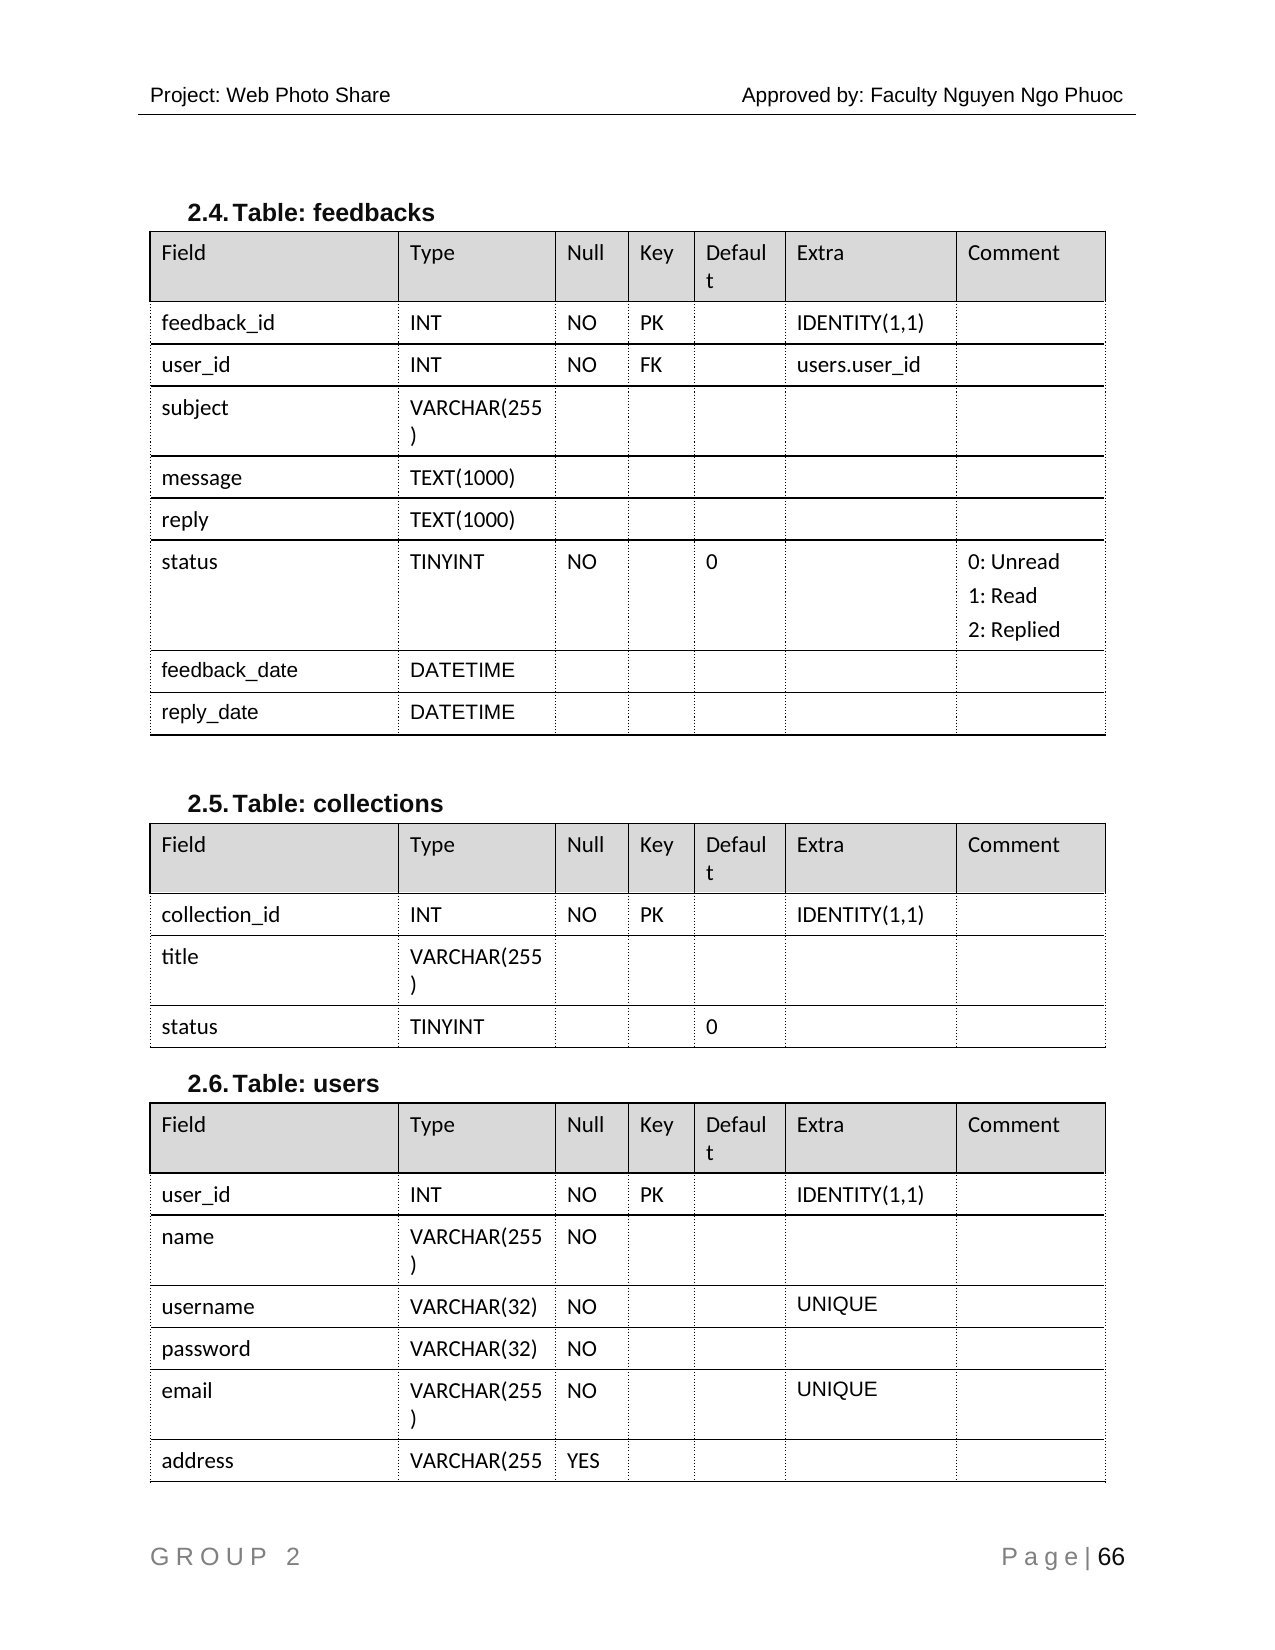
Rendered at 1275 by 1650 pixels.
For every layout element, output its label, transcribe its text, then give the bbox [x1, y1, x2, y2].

table_cell INT [399, 1174, 556, 1214]
table_cell [695, 1440, 785, 1481]
table_header Null [556, 232, 628, 301]
table_cell [629, 1328, 694, 1369]
table_cell NO [556, 345, 628, 385]
table_cell TEXT(1000) [399, 499, 556, 539]
table_header Key [629, 1104, 694, 1172]
table_cell [629, 457, 694, 497]
table_cell email [150, 1370, 398, 1439]
subtitle Table: feedbacks [187, 198, 1125, 226]
table_cell [695, 302, 785, 343]
table_cell reply [150, 499, 398, 539]
table_cell [957, 385, 1106, 455]
table_header Type [399, 232, 555, 301]
table_cell user_id [150, 1174, 398, 1214]
table_cell NO [556, 894, 628, 934]
table_header Type [399, 824, 555, 892]
table_cell [785, 457, 957, 497]
table_cell [785, 1216, 957, 1284]
table_cell [957, 1369, 1106, 1439]
table_cell 0: Unread 1: Read 2: Replied [957, 539, 1106, 650]
table_cell VARCHAR(32) [399, 1328, 556, 1369]
table_cell [785, 651, 957, 692]
table_cell TEXT(1000) [399, 457, 556, 497]
table_cell [957, 1439, 1106, 1481]
table_cell [957, 1214, 1106, 1284]
table_cell [785, 387, 957, 455]
table_header Null [556, 824, 628, 892]
table_cell VARCHAR(255) [399, 1440, 556, 1481]
table_cell password [150, 1327, 398, 1369]
table_cell collection_id [150, 894, 398, 934]
table_header Null [556, 1104, 628, 1172]
table_cell PK [629, 302, 694, 343]
table_cell [695, 693, 785, 734]
table_header Comment [957, 232, 1105, 301]
table_cell [629, 936, 694, 1005]
table_header Default [695, 1104, 785, 1172]
table_cell VARCHAR(255) [399, 1370, 556, 1439]
table_cell VARCHAR(255) [399, 936, 556, 1005]
table_header Default [695, 824, 785, 892]
table_cell [695, 1286, 785, 1327]
table_cell NO [556, 1216, 628, 1284]
table_header Field [151, 824, 398, 892]
table_cell [556, 457, 628, 497]
table_cell YES [556, 1440, 628, 1481]
table_cell [957, 1005, 1106, 1047]
table_cell [629, 651, 694, 692]
table_cell VARCHAR(255) [399, 1216, 556, 1284]
table_cell [629, 1370, 694, 1439]
table_cell [556, 651, 628, 692]
table_cell reply_date [150, 693, 398, 734]
table_cell [957, 343, 1106, 385]
table_cell [695, 1174, 785, 1214]
table_cell [957, 1327, 1106, 1369]
table_cell UNIQUE [785, 1286, 957, 1327]
table_cell NO [556, 1370, 628, 1439]
table_cell NO [556, 1328, 628, 1369]
table_cell [629, 1006, 694, 1047]
table_cell [695, 1370, 785, 1439]
table_cell PK [629, 894, 694, 934]
table_cell [556, 936, 628, 1005]
table_cell [695, 1328, 785, 1369]
table_cell TINYINT [399, 541, 556, 650]
table_cell [957, 1285, 1106, 1327]
table_cell [785, 1440, 957, 1481]
table_cell name [150, 1214, 398, 1284]
table_cell IDENTITY(1,1) [785, 302, 957, 343]
table_cell [785, 936, 957, 1005]
table_cell DATETIME [399, 651, 556, 692]
table_cell [957, 301, 1106, 343]
table_cell PK [629, 1174, 694, 1214]
table_cell FK [629, 345, 694, 385]
table_cell INT [399, 302, 556, 343]
table_cell IDENTITY(1,1) [785, 1174, 957, 1214]
table_cell [556, 387, 628, 455]
table_cell [957, 935, 1106, 1005]
table_header Extra [786, 232, 956, 301]
table_cell [629, 499, 694, 539]
table_cell user_id [150, 345, 398, 385]
subtitle Table: users [187, 1069, 1125, 1098]
table_cell username [150, 1286, 398, 1327]
table_cell [695, 387, 785, 455]
table_cell IDENTITY(1,1) [785, 894, 957, 934]
table_cell status [150, 1006, 398, 1047]
table_cell NO [556, 302, 628, 343]
table_cell [785, 541, 957, 650]
table_cell [629, 1286, 694, 1327]
table_cell [629, 541, 694, 650]
table_cell feedback_id [150, 302, 398, 343]
table_cell [556, 693, 628, 734]
table_header Field [151, 1104, 398, 1172]
table_cell 0 [695, 1006, 785, 1047]
table_cell [957, 1172, 1106, 1214]
table_cell [785, 1328, 957, 1369]
table_cell [695, 499, 785, 539]
table_cell message [150, 455, 398, 497]
table_cell UNIQUE [785, 1370, 957, 1439]
table_cell address [150, 1439, 398, 1481]
table_cell 0 [695, 541, 785, 650]
table_cell [629, 387, 694, 455]
table_cell [785, 693, 957, 734]
table_cell NO [556, 541, 628, 650]
table_cell [695, 936, 785, 1005]
table_cell [695, 651, 785, 692]
table_cell [957, 893, 1106, 934]
table_cell [629, 1216, 694, 1284]
table_cell [957, 692, 1106, 734]
table_cell INT [399, 894, 556, 934]
table_cell [695, 457, 785, 497]
table_cell NO [556, 1286, 628, 1327]
table_cell INT [399, 345, 556, 385]
table_cell title [150, 935, 398, 1005]
table_cell subject [150, 386, 398, 455]
table_cell [556, 499, 628, 539]
table_cell NO [556, 1174, 628, 1214]
table_header Extra [786, 824, 956, 892]
table_cell TINYINT [399, 1006, 556, 1047]
table_cell [785, 499, 957, 539]
table_cell [957, 650, 1106, 692]
table_cell users.user_id [785, 345, 957, 385]
table_header Comment [957, 1104, 1105, 1172]
table_header Comment [957, 824, 1105, 892]
table_cell [785, 1006, 957, 1047]
table_cell [556, 1006, 628, 1047]
table_cell [629, 1440, 694, 1481]
table_header Field [151, 232, 398, 301]
table_cell DATETIME [399, 693, 556, 734]
table_cell [695, 894, 785, 934]
table_cell status [150, 539, 398, 650]
table_header Type [399, 1104, 555, 1172]
table_header Default [695, 232, 785, 301]
table_header Extra [786, 1104, 956, 1172]
table_cell [957, 455, 1106, 497]
table_header Key [629, 232, 694, 301]
subtitle Table: collections [187, 789, 1125, 818]
table_cell VARCHAR(32) [399, 1286, 556, 1327]
table_header Key [629, 824, 694, 892]
table_cell [695, 1216, 785, 1284]
table_cell [629, 693, 694, 734]
table_cell feedback_date [150, 651, 398, 692]
table_cell [957, 497, 1106, 539]
table_cell [695, 345, 785, 385]
table_cell VARCHAR(255) [399, 387, 556, 455]
